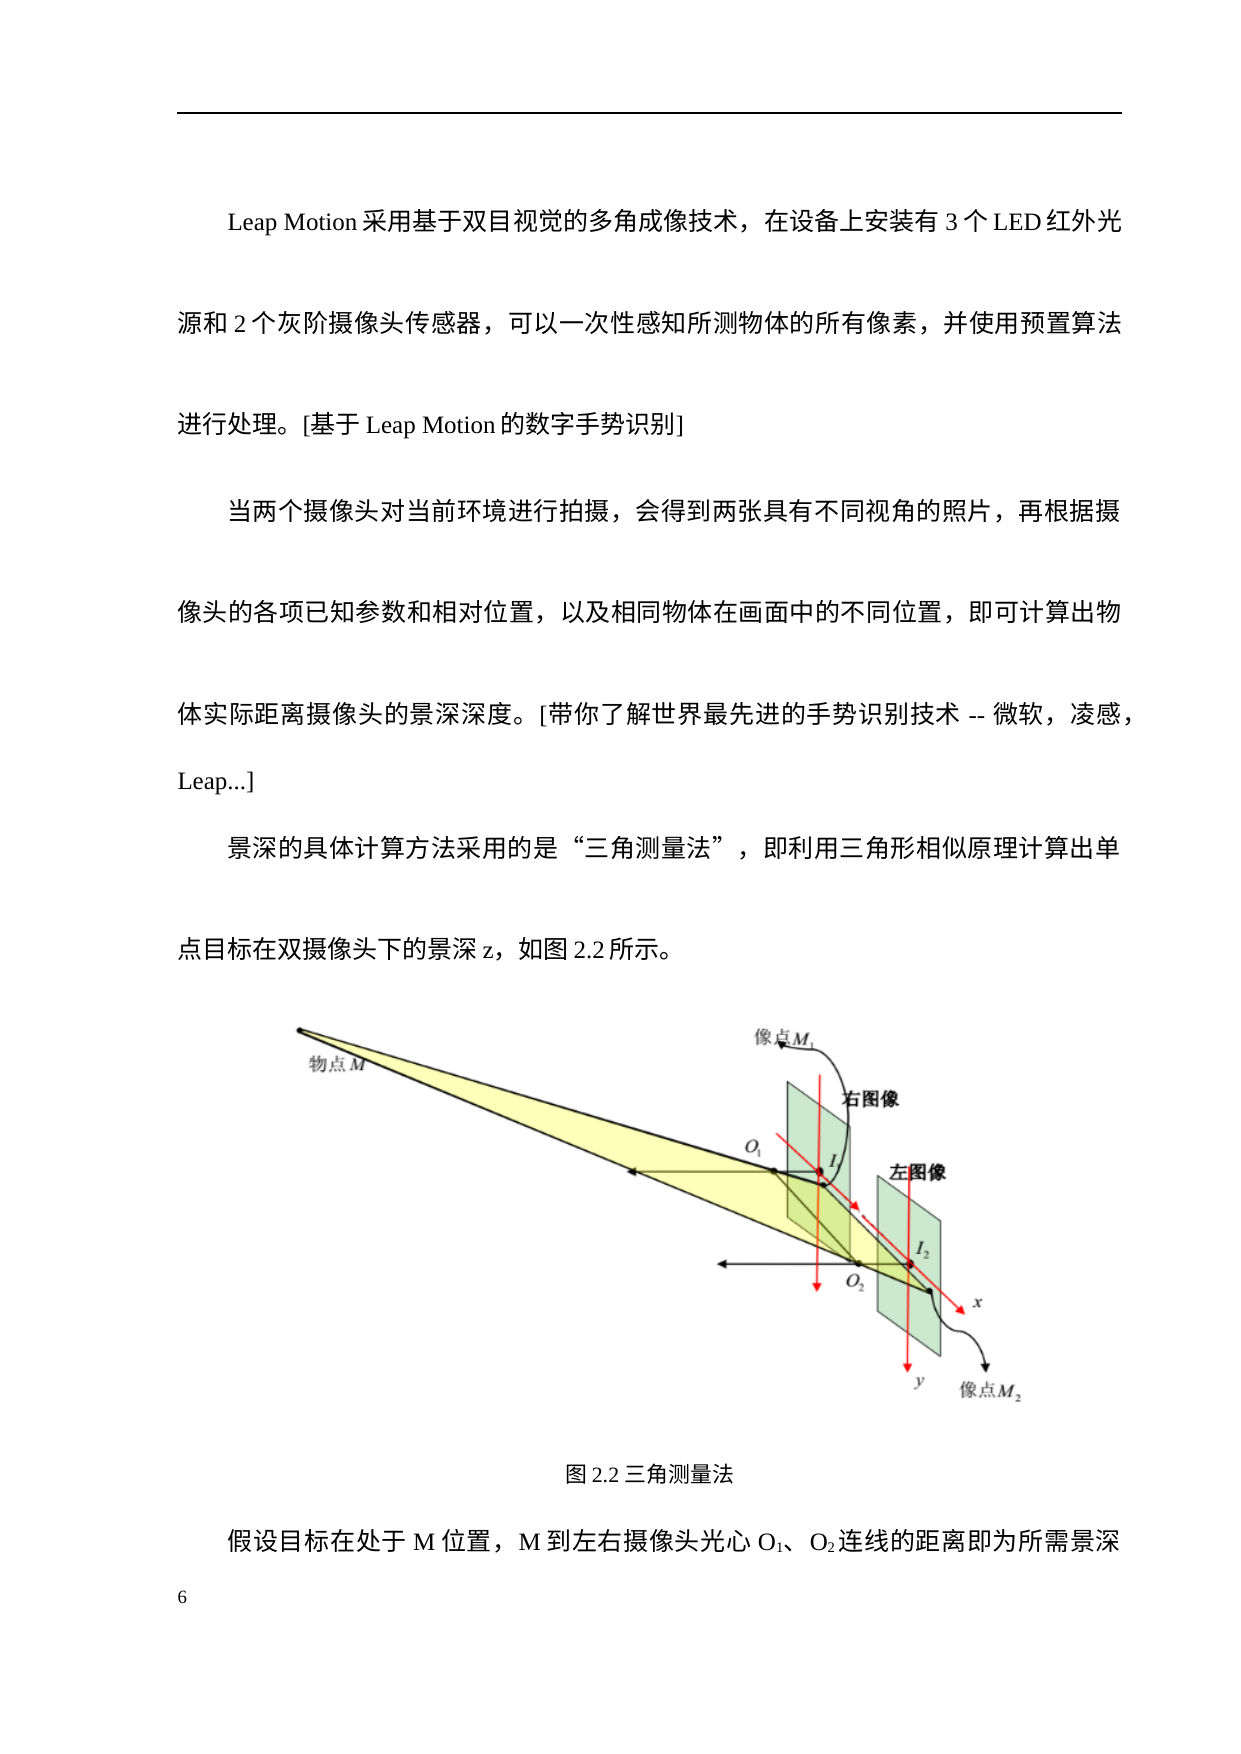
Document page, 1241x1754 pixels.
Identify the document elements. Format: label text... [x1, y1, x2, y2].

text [177, 1506, 1122, 1574]
text 当两个摄像头对当前环境进行拍摄，会得到两张具有不同视角的照片，再根据摄像头的各项已知参数和相对位置，以及相同物体在画面中的不同位置，即可计算出物体实际距离摄像头的景深深度。[带你了解世界最先进的手势识别技术 -- 微软，凌感，Leap...] [177, 475, 1122, 798]
text 图2.2 三角测量法 [177, 1456, 1122, 1490]
text 景深的具体计算方法采用的是“三角测量法”，即利用三角形相似原理计算出单点目标在双摄像头下的景深z，如图2.2所示。 [177, 812, 1122, 982]
picture [268, 1000, 1032, 1421]
text Leap Motion采用基于双目视觉的多角成像技术，在设备上安装有3个LED红外光源和2个灰阶摄像头传感器，可以一次性感知所测物体的所有像素，并使用预置算法进行处理。[基于Leap Motion的数字手势识别] [177, 185, 1122, 457]
